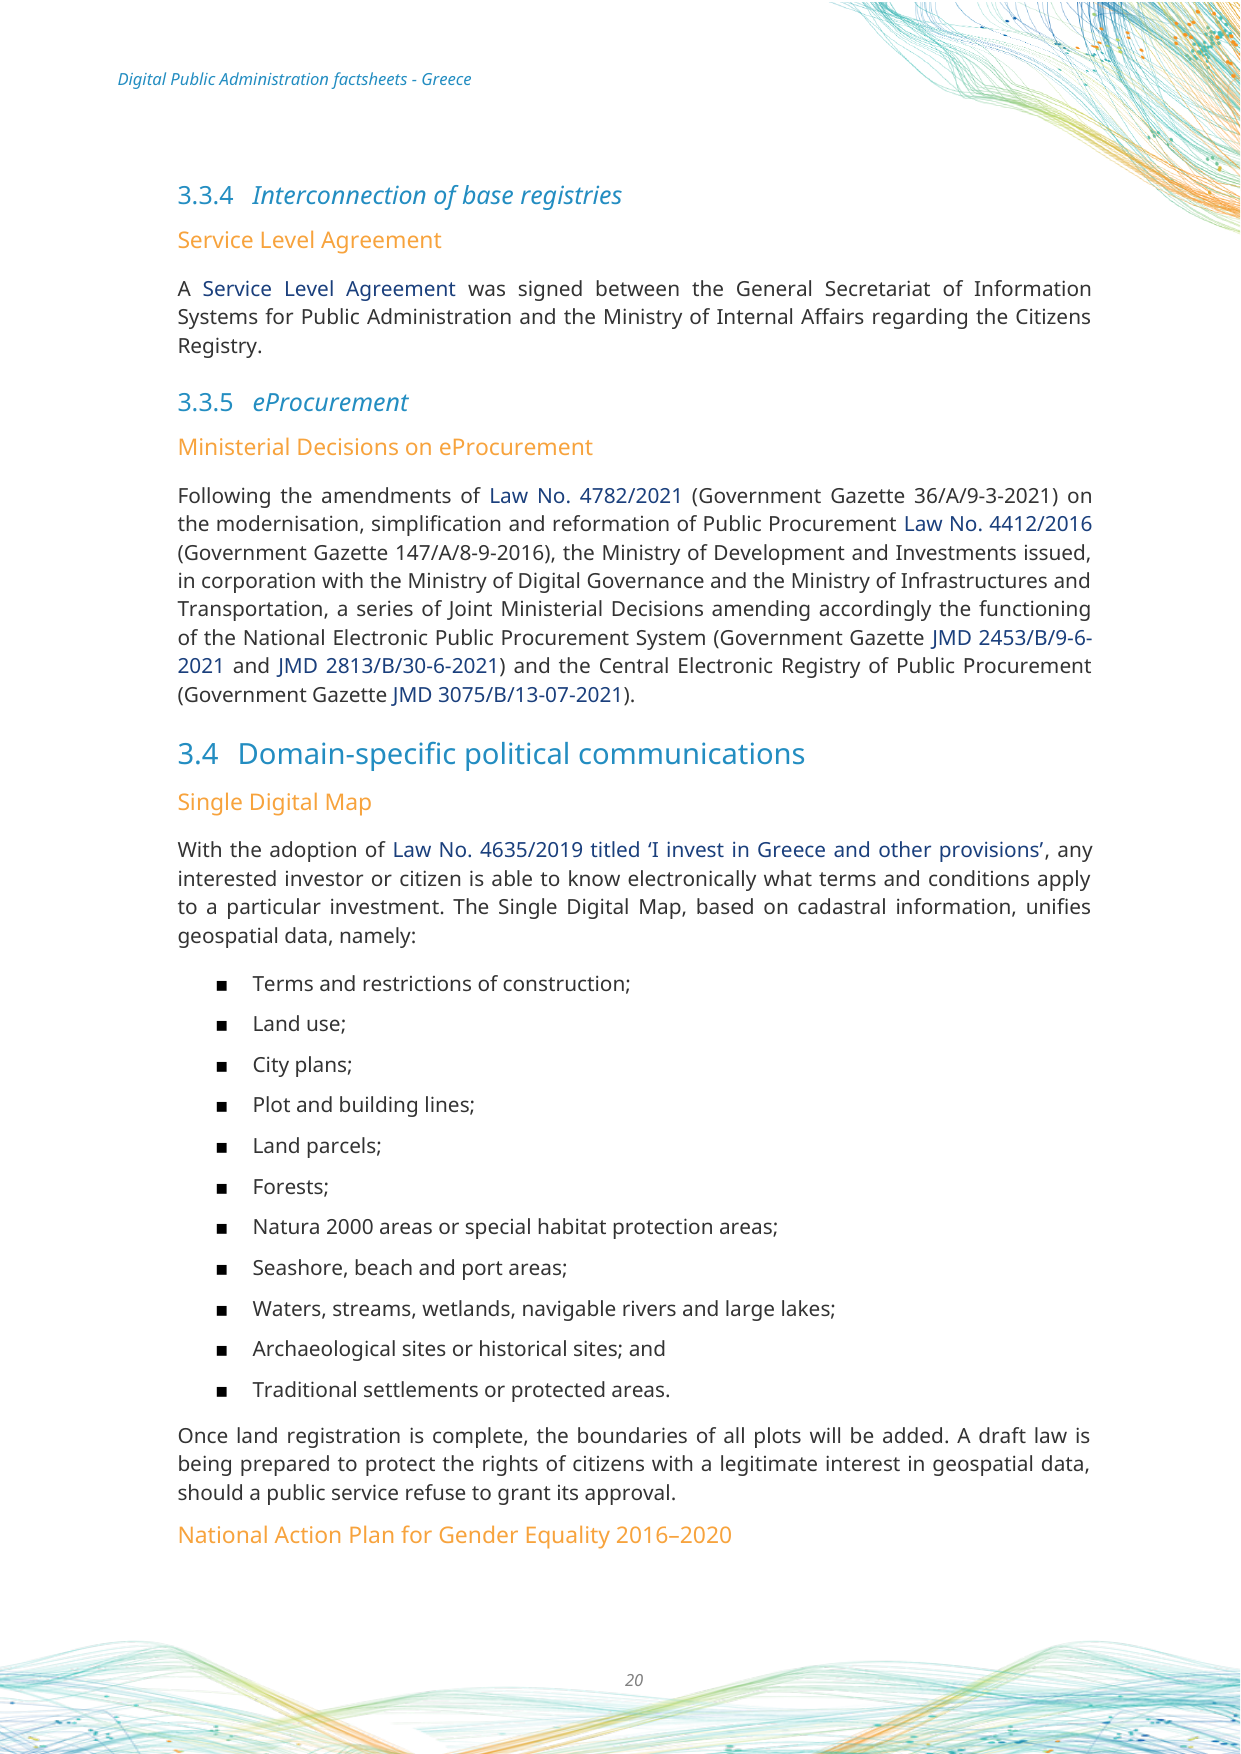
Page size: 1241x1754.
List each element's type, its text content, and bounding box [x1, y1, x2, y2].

picture [816, 2, 1241, 252]
list Forests; [215, 1165, 1092, 1205]
list Archaeological sites or historical sites; and [215, 1327, 1092, 1368]
text Once land registration is complete, the boundaries of all plots will be added. A draft law is being prepared to protect the rights of citizens with a legitimate interest in geospatial data, should a public service refuse to grant its approval. [177, 1421, 1092, 1506]
text With the adoption of Law No. 4635/2019 titled ‘I invest in Greece and other provisions’, any interested investor or citizen is able to know electronically what terms and conditions apply to a particular investment. The Single Digital Map, based on cadastral information, unifies geospatial data, namely: [177, 835, 1092, 949]
subtitle Interconnection of base registries [177, 177, 1092, 211]
subtitle Ministerial Decisions on eProcurement [177, 431, 1092, 462]
subtitle Domain-specific political communications [177, 733, 1092, 773]
picture [0, 1617, 1241, 1754]
text Following the amendments of Law No. 4782/2021 (Government Gazette 36/A/9-3-2021) on the modernisation, simplification and reformation of Public Procurement Law No. 4412/2016 (Government Gazette 147/A/8-9-2016), the Ministry of Development and Investments issued, in corporation with the Ministry of Digital Governance and the Ministry of Infrastructures and Transportation, a series of Joint Ministerial Decisions amending accordingly the functioning of the National Electronic Public Procurement System (Government Gazette JMD 2453/B/9-6-2021 and JMD 2813/B/30-6-2021) and the Central Electronic Registry of Public Procurement (Government Gazette JMD 3075/B/13-07-2021). [177, 481, 1092, 708]
subtitle National Action Plan for Gender Equality 2016–2020 [177, 1519, 1092, 1550]
subtitle eProcurement [177, 384, 1092, 418]
list Traditional settlements or protected areas. [215, 1368, 1092, 1408]
list Natura 2000 areas or special habitat protection areas; [215, 1205, 1092, 1246]
list City plans; [215, 1043, 1092, 1083]
subtitle Single Digital Map [177, 785, 1092, 817]
list Land parcels; [215, 1124, 1092, 1165]
list Seashore, beach and port areas; [215, 1246, 1092, 1287]
list Land use; [215, 1002, 1092, 1043]
text A Service Level Agreement was signed between the General Secretariat of Information Systems for Public Administration and the Ministry of Internal Affairs regarding the Citizens Registry. [177, 274, 1092, 359]
list Waters, streams, wetlands, navigable rivers and large lakes; [215, 1287, 1092, 1327]
list Terms and restrictions of construction; [215, 962, 1092, 1002]
list Plot and building lines; [215, 1083, 1092, 1124]
subtitle Service Level Agreement [177, 224, 1092, 255]
